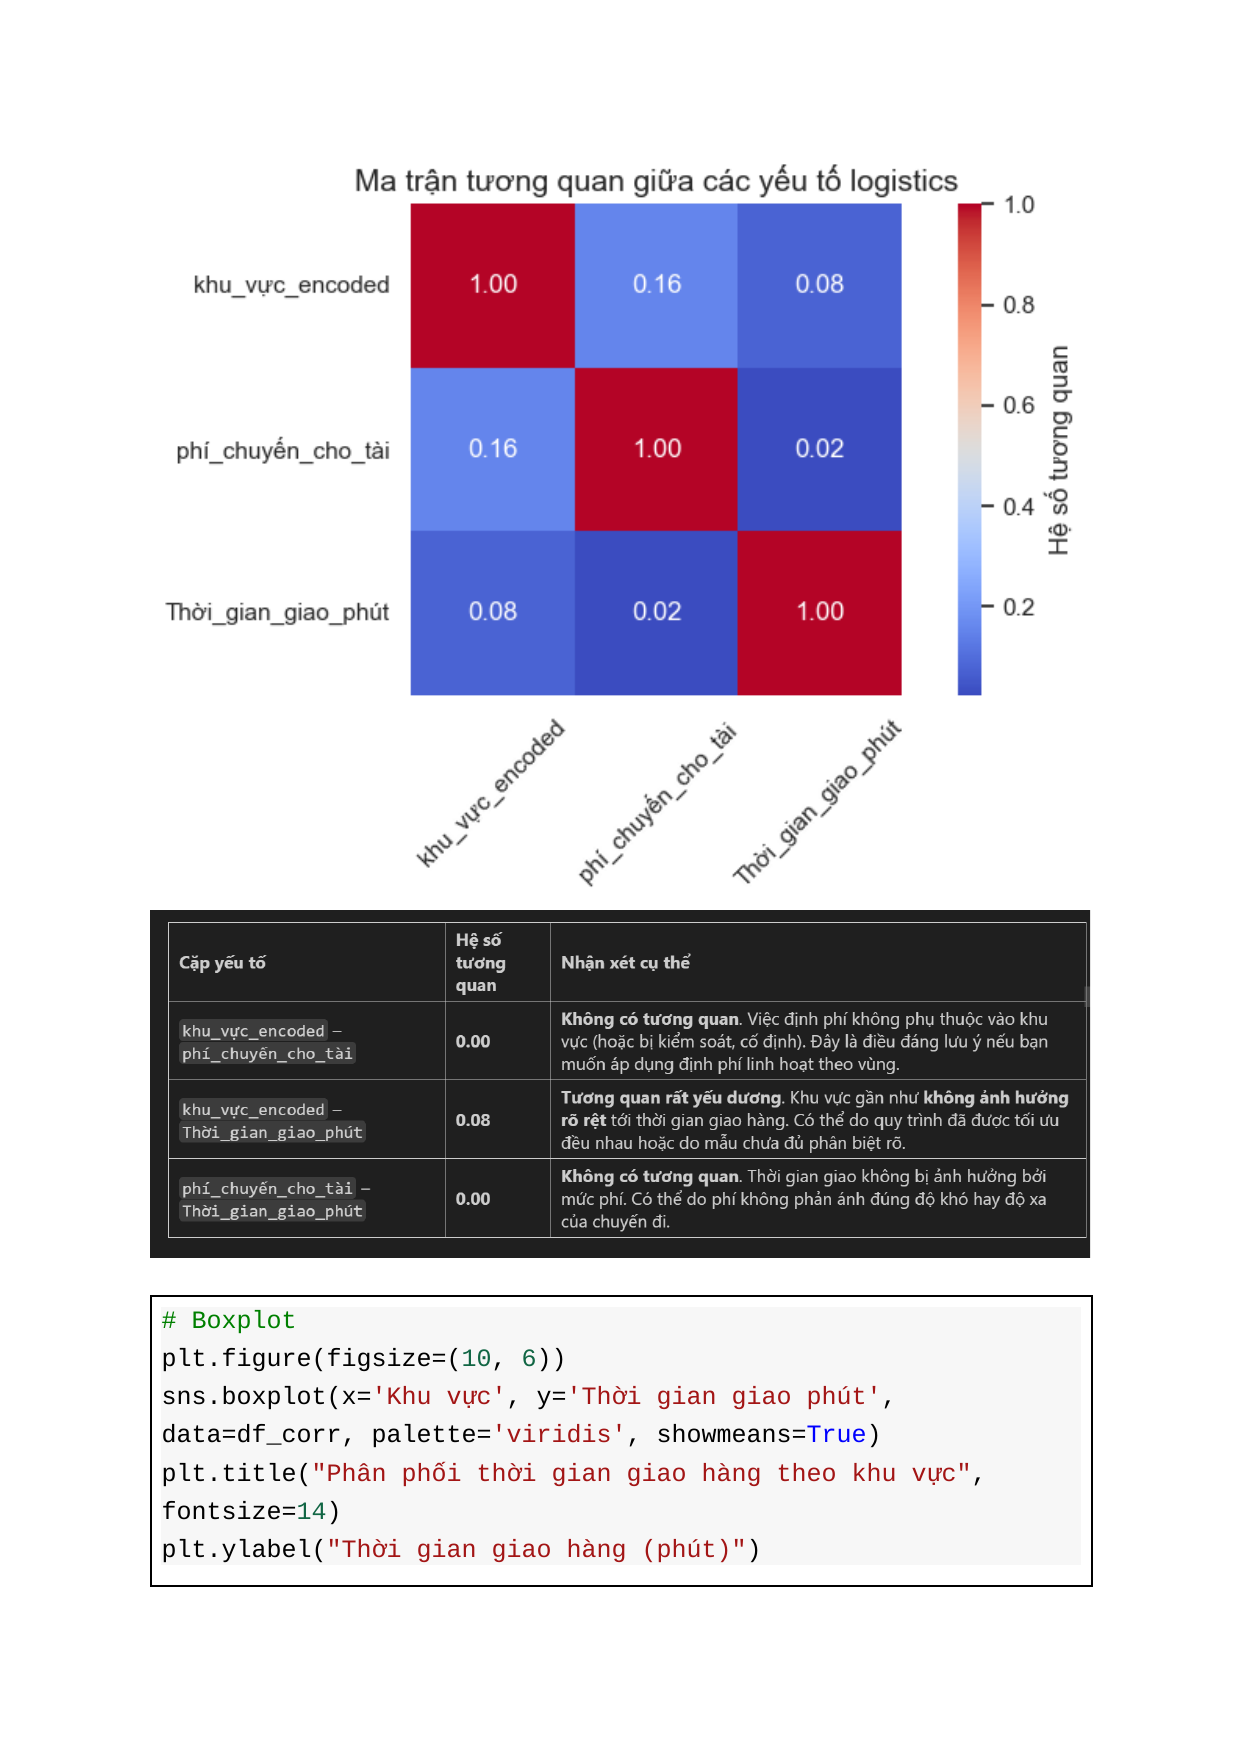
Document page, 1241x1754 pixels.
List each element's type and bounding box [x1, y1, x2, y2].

picture [150, 150, 1088, 907]
picture [150, 910, 1091, 1258]
table_header [152, 1297, 1091, 1585]
